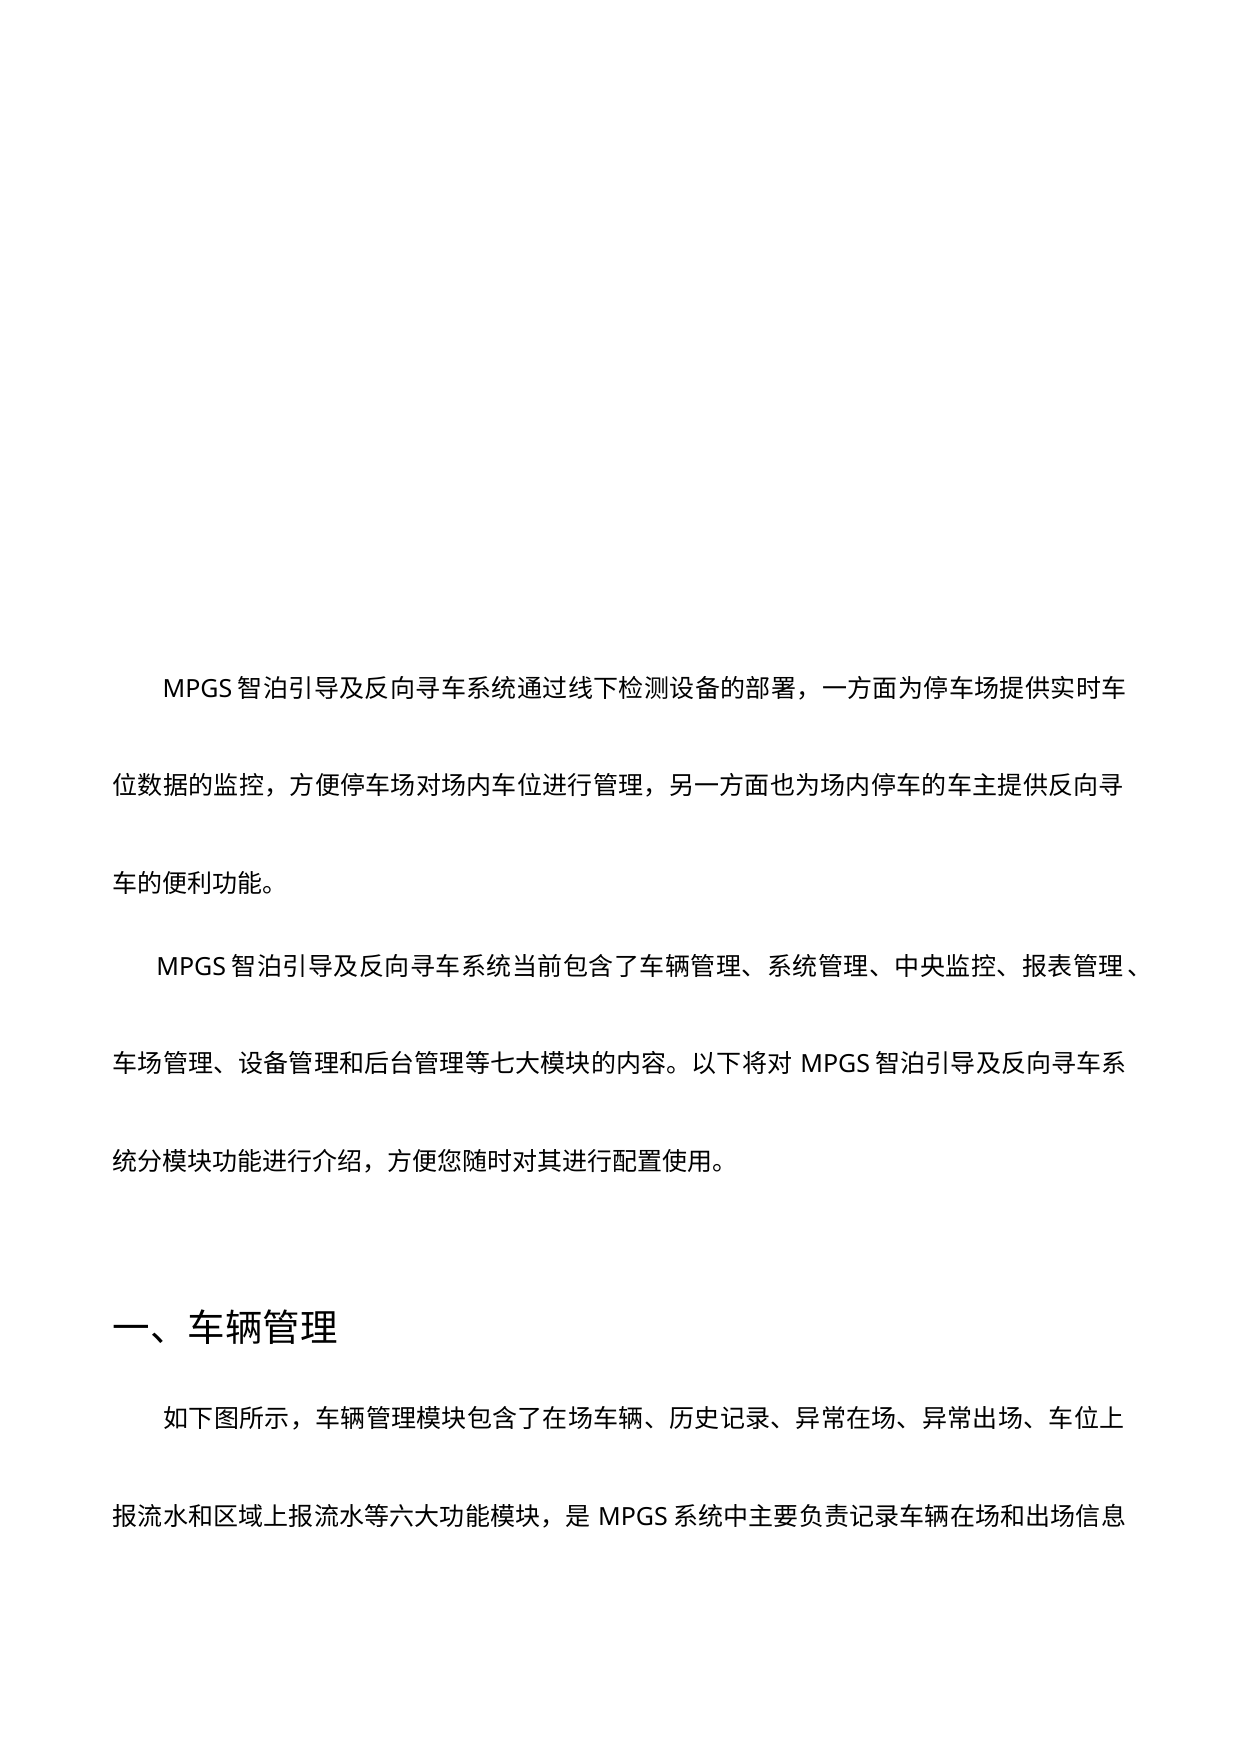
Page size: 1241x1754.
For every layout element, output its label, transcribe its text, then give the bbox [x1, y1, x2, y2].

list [112, 1384, 1128, 1547]
list MPGS智泊引导及反向寻车系统当前包含了车辆管理、系统管理、中央监控、报表管理、车场管理、设备管理和后台管理等七大模块的内容。以下将对MPGS智泊引导及反向寻车系统分模块功能进行介绍，方便您随时对其进行配置使用。 [112, 932, 1128, 1192]
list 车辆管理 [112, 1292, 1128, 1357]
list MPGS智泊引导及反向寻车系统通过线下检测设备的部署，一方面为停车场提供实时车位数据的监控，方便停车场对场内车位进行管理，另一方面也为场内停车的车主提供反向寻车的便利功能。 [112, 654, 1128, 914]
